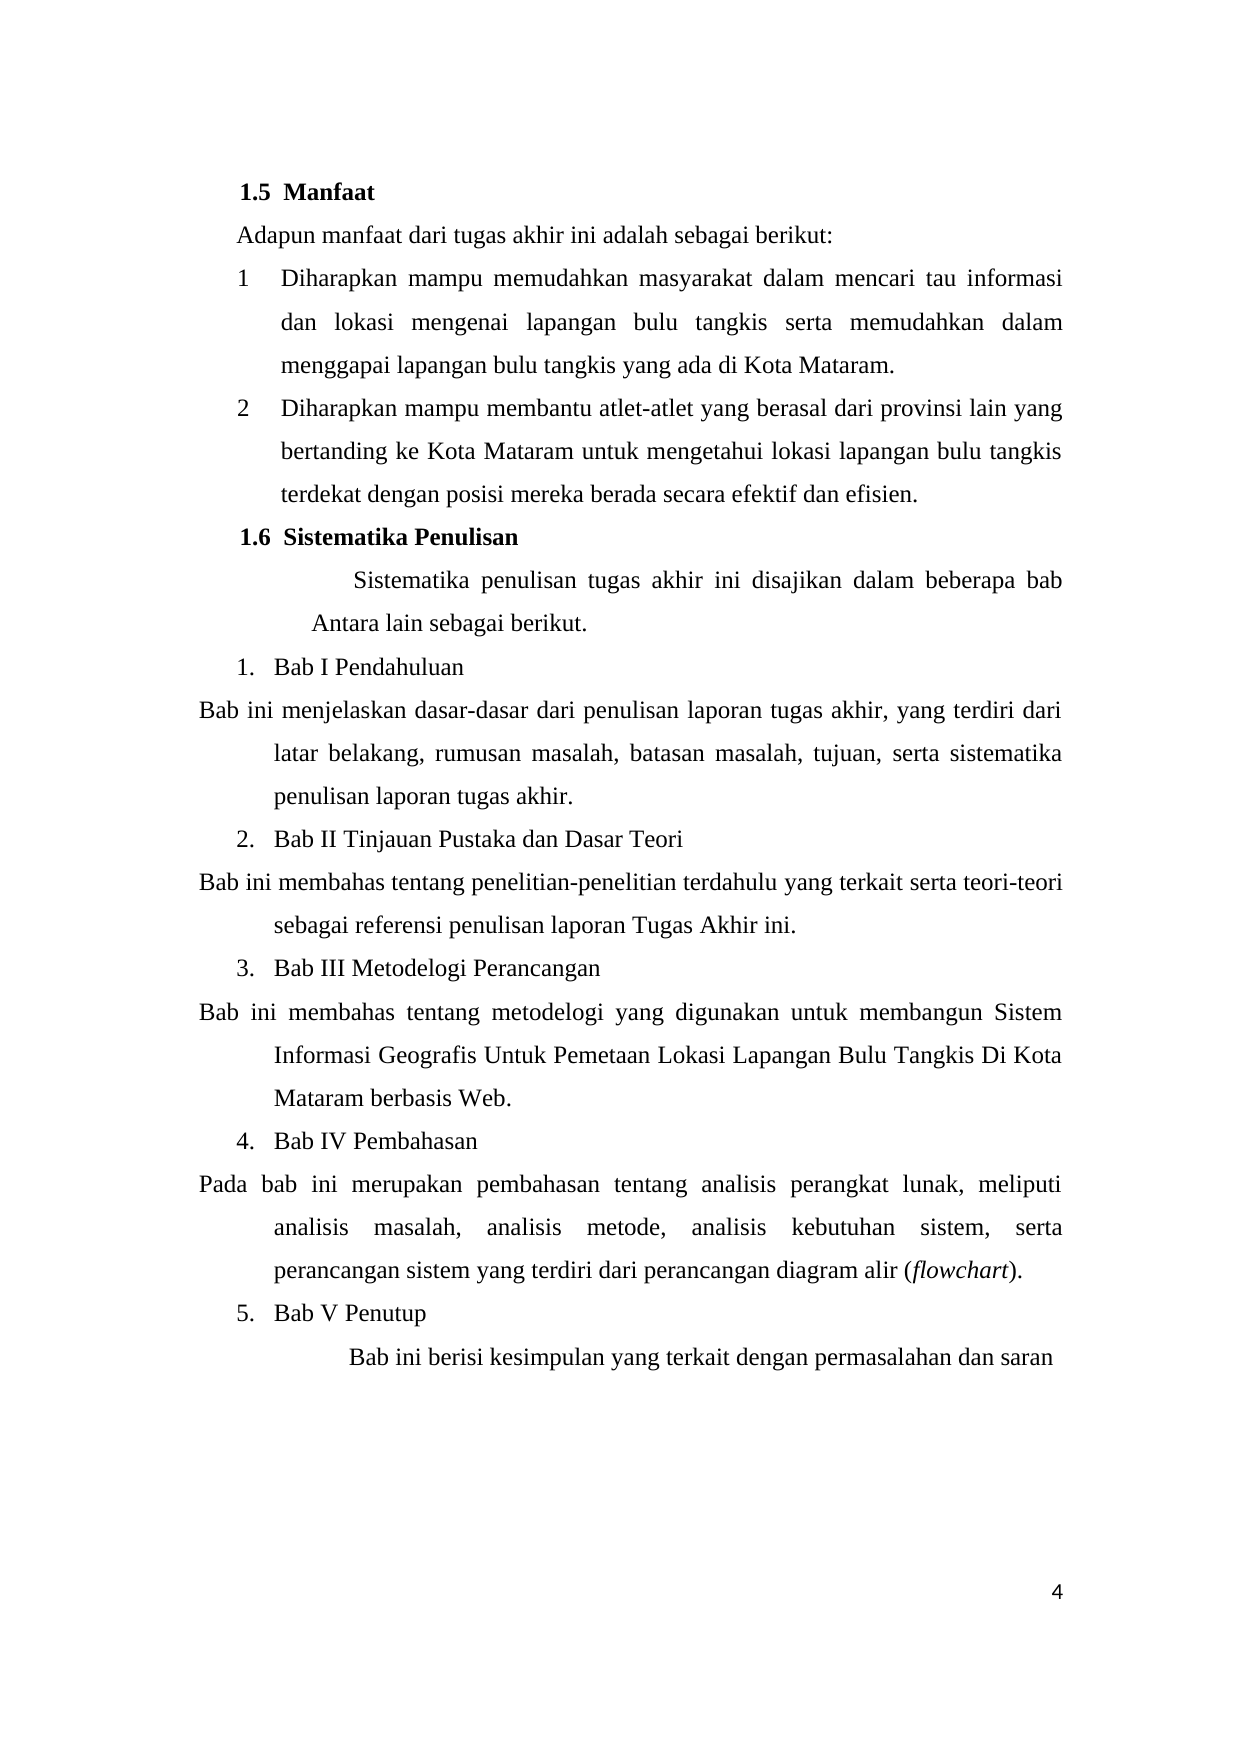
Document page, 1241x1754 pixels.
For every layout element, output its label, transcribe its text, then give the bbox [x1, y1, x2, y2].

list Bab III Metodelogi Perancangan [236, 953, 1063, 982]
list Bab II Tinjauan Pustaka dan Dasar Teori [236, 824, 1063, 853]
subtitle Manfaat [239, 177, 1063, 206]
text Bab ini membahas tentang metodelogi yang digunakan untuk membangun Sistem Informasi Geografis Untuk Pemetaan Lokasi Lapangan Bulu Tangkis Di Kota Mataram berbasis Web. [199, 997, 1063, 1112]
text Bab ini menjelaskan dasar-dasar dari penulisan laporan tugas akhir, yang terdiri dari latar belakang, rumusan masalah, batasan masalah, tujuan, serta sistematika penulisan laporan tugas akhir. [199, 695, 1063, 810]
text Pada bab ini merupakan pembahasan tentang analisis perangkat lunak, meliputi analisis masalah, analisis metode, analisis kebutuhan sistem, serta perancangan sistem yang terdiri dari perancangan diagram alir (flowchart). [199, 1169, 1063, 1284]
text Sistematika penulisan tugas akhir ini disajikan dalam beberapa bab Antara lain sebagai berikut. [311, 565, 1063, 637]
text Bab ini membahas tentang penelitian-penelitian terdahulu yang terkait serta teori-teori sebagai referensi penulisan laporan Tugas Akhir ini. [199, 867, 1063, 939]
text Bab ini berisi kesimpulan yang terkait dengan permasalahan dan saran [311, 1342, 1063, 1370]
list Bab I Pendahuluan [236, 652, 1063, 680]
list Bab IV Pembahasan [236, 1126, 1063, 1155]
list Bab V Penutup [236, 1298, 1063, 1327]
subtitle Sistematika Penulisan [239, 522, 1063, 551]
list Diharapkan mampu memudahkan masyarakat dalam mencari tau informasi dan lokasi mengenai lapangan bulu tangkis serta memudahkan dalam menggapai lapangan bulu tangkis yang ada di Kota Mataram. [237, 263, 1063, 378]
text Adapun manfaat dari tugas akhir ini adalah sebagai berikut: [236, 220, 1063, 249]
list Diharapkan mampu membantu atlet-atlet yang berasal dari provinsi lain yang bertanding ke Kota Mataram untuk mengetahui lokasi lapangan bulu tangkis terdekat dengan posisi mereka berada secara efektif dan efisien. [237, 393, 1063, 508]
